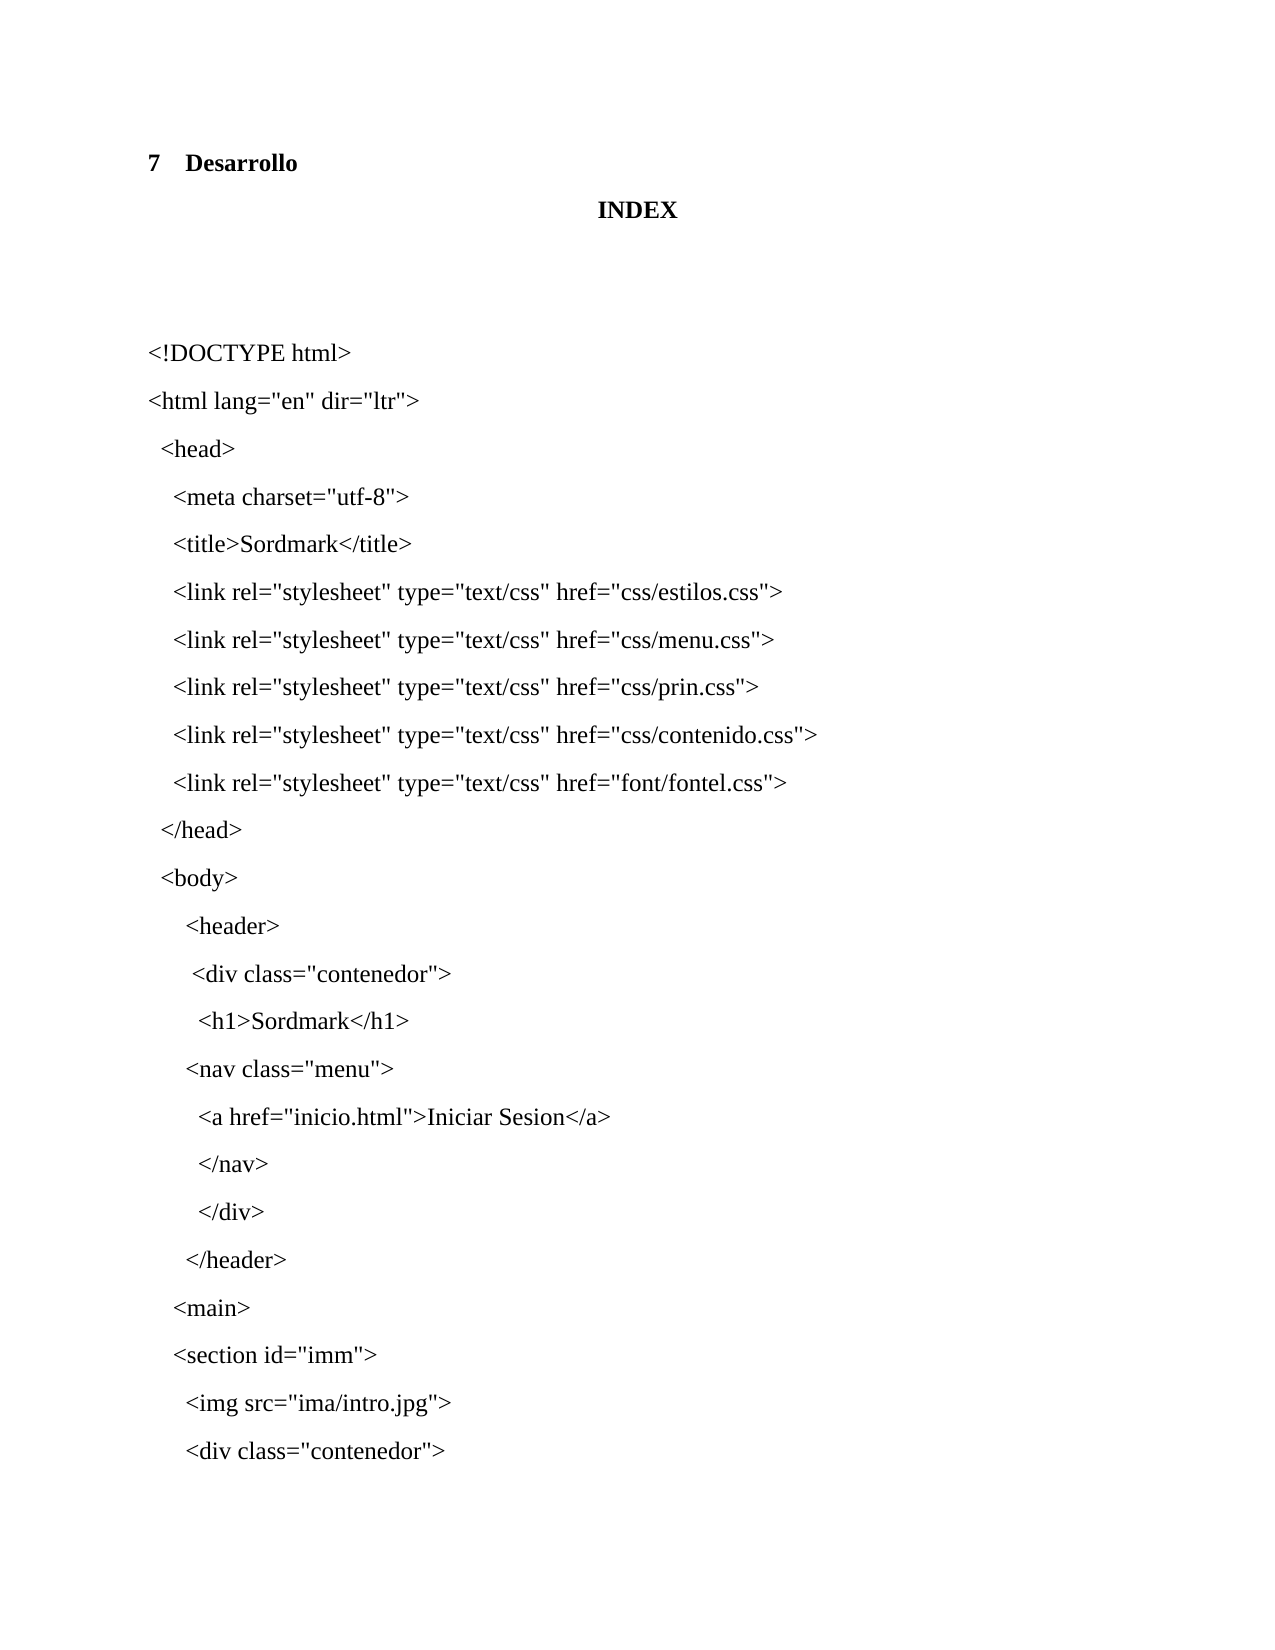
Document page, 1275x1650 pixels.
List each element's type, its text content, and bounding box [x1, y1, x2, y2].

text <link rel="stylesheet" type="text/css" href="css/prin.css"> [148, 672, 1127, 701]
text </header> [148, 1245, 1127, 1274]
text <body> [148, 863, 1127, 892]
text <!DOCTYPE html> [148, 338, 1127, 367]
text <div class="contenedor"> [148, 1436, 1127, 1464]
text <meta charset="utf-8"> [148, 482, 1127, 510]
text <head> [148, 434, 1127, 463]
text </head> [148, 816, 1127, 844]
text <nav class="menu"> [148, 1054, 1127, 1083]
text </div> [148, 1197, 1127, 1226]
text <h1>Sordmark</h1> [148, 1006, 1127, 1035]
text <link rel="stylesheet" type="text/css" href="css/menu.css"> [148, 625, 1127, 653]
text <img src="ima/intro.jpg"> [148, 1388, 1127, 1417]
text <title>Sordmark</title> [148, 529, 1127, 558]
text <header> [148, 911, 1127, 940]
text <link rel="stylesheet" type="text/css" href="font/fontel.css"> [148, 768, 1127, 797]
text INDEX [148, 195, 1127, 224]
list Desarrollo [148, 148, 1127, 176]
text <html lang="en" dir="ltr"> [148, 386, 1127, 415]
text <link rel="stylesheet" type="text/css" href="css/contenido.css"> [148, 720, 1127, 749]
text <div class="contenedor"> [148, 959, 1127, 987]
text <main> [148, 1293, 1127, 1321]
text <section id="imm"> [148, 1340, 1127, 1369]
text </nav> [148, 1149, 1127, 1178]
text <link rel="stylesheet" type="text/css" href="css/estilos.css"> [148, 577, 1127, 606]
text <a href="inicio.html">Iniciar Sesion</a> [148, 1102, 1127, 1131]
